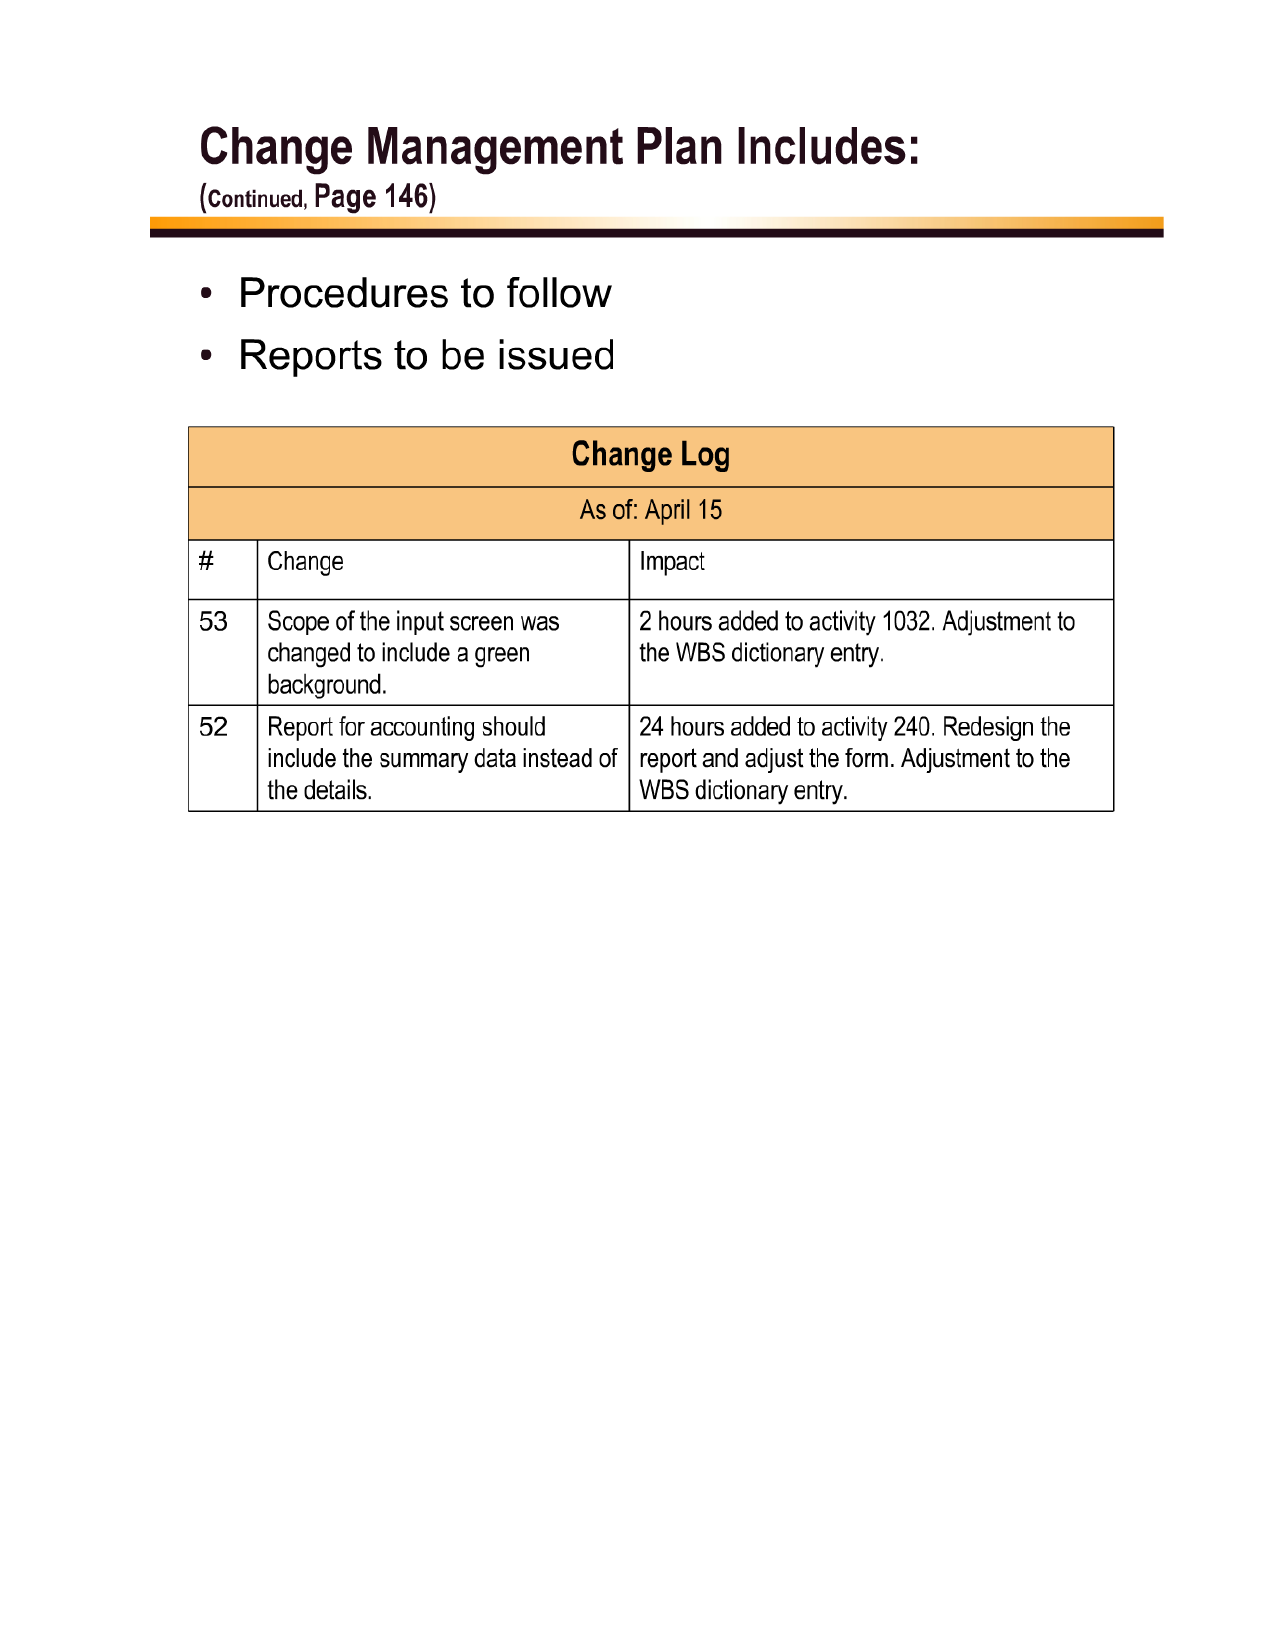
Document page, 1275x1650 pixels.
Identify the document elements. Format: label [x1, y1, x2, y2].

picture [150, 118, 1164, 864]
